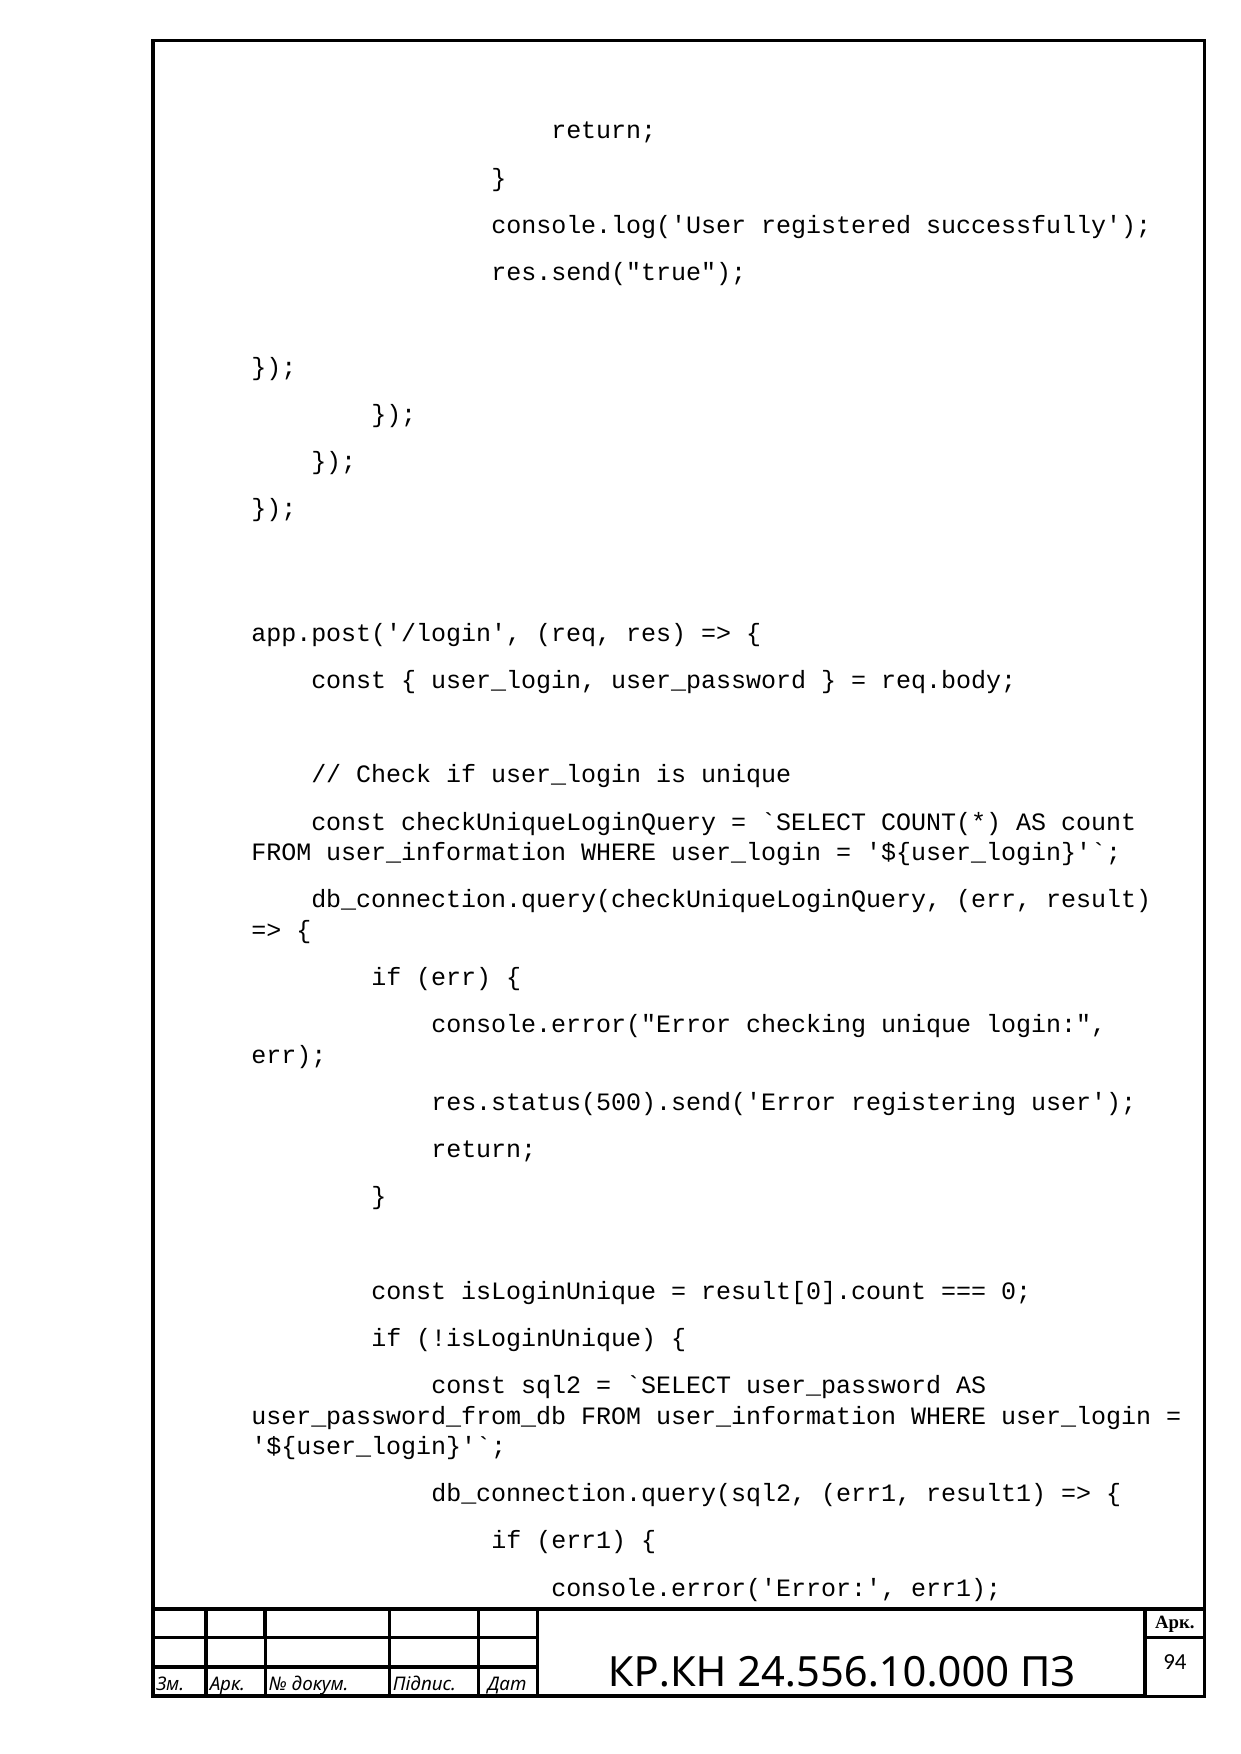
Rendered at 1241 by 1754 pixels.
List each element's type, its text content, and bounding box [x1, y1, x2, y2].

text return; [251, 118, 1181, 146]
text }); [251, 448, 1181, 477]
text db_connection.query(sql2, (err1, result1) => { [251, 1481, 1181, 1509]
text app.post('/login', (req, res) => { [251, 621, 1181, 649]
text console.error("Error checking unique login:", err); [251, 1012, 1181, 1071]
text } [251, 165, 1181, 194]
text } [251, 1184, 1181, 1212]
text if (err) { [251, 965, 1181, 993]
text }); [251, 401, 1181, 429]
text }); [251, 354, 1181, 382]
text const sql2 = `SELECT user_password AS user_password_from_db FROM user_information WHERE user_login = '${user_login}'`; [251, 1373, 1181, 1462]
text return; [251, 1137, 1181, 1165]
text }); [251, 496, 1181, 524]
text res.send("true"); [251, 260, 1181, 288]
text const checkUniqueLoginQuery = `SELECT COUNT(*) AS count FROM user_information WHERE user_login = '${user_login}'`; [251, 809, 1181, 868]
text // Check if user_login is unique [251, 762, 1181, 790]
text console.log('User registered successfully'); [251, 212, 1181, 241]
text db_connection.query(checkUniqueLoginQuery, (err, result) => { [251, 887, 1181, 946]
text console.error('Error:', err1); [251, 1575, 1181, 1604]
text const isLoginUnique = result[0].count === 0; [251, 1278, 1181, 1307]
text const { user_login, user_password } = req.body; [251, 668, 1181, 696]
text res.status(500).send('Error registering user'); [251, 1089, 1181, 1118]
text if (err1) { [251, 1528, 1181, 1556]
text if (!isLoginUnique) { [251, 1326, 1181, 1354]
